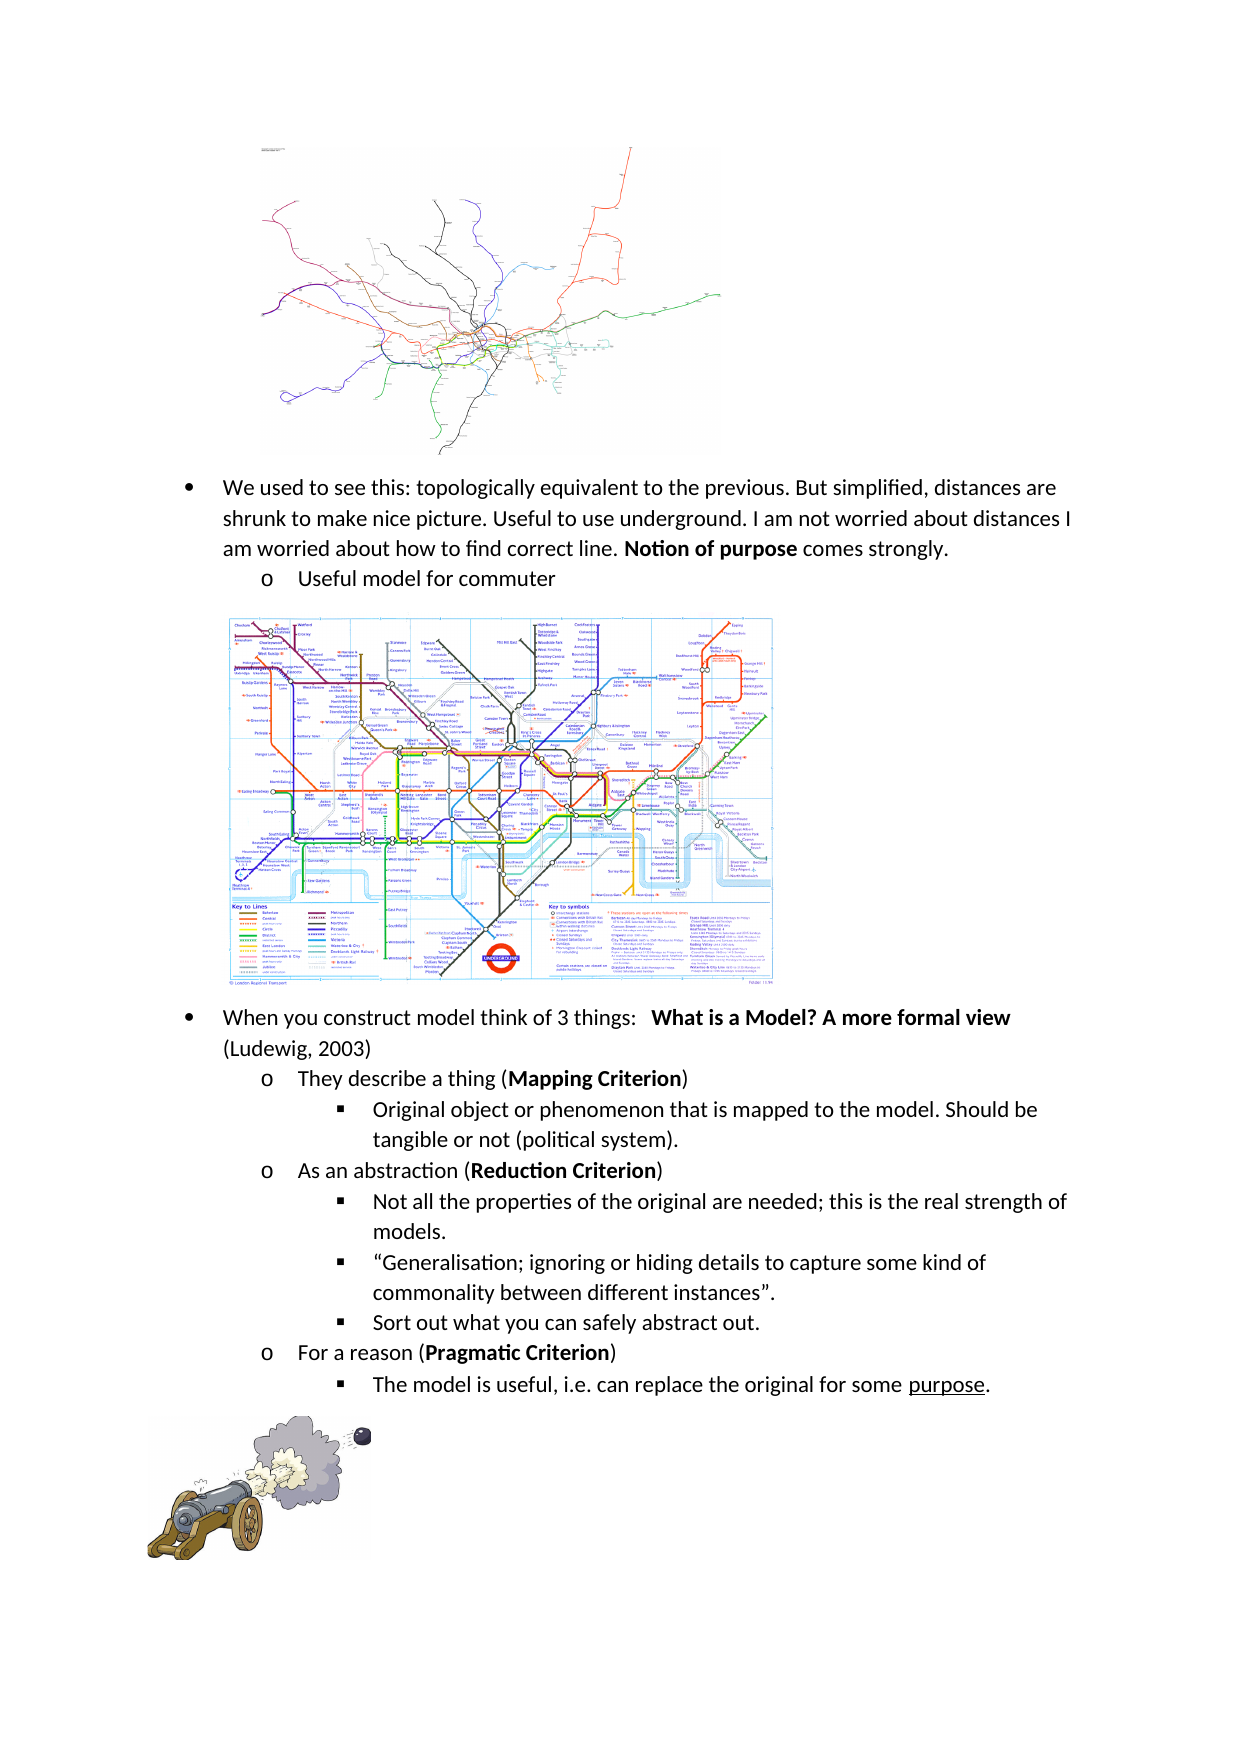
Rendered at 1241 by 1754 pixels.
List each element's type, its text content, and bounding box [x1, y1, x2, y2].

picture [147, 1416, 371, 1560]
list For a reason (Pragmatic Criterion) [260, 1338, 1093, 1367]
picture [260, 147, 722, 455]
list When you construct model think of 3 things: What is a Model? A more formal view (Ludewig, 2003) [185, 1003, 1093, 1062]
list They describe a thing (Mapping Criterion) [260, 1064, 1093, 1093]
list As an abstraction (Reduction Criterion) [260, 1156, 1093, 1185]
list The model is useful, i.e. can replace the original for some purpose. [335, 1370, 1093, 1398]
picture [221, 612, 782, 985]
list We used to see this: topologically equivalent to the previous. But simplified, distances are shrunk to make nice picture. Useful to use underground. I am not worried about distances I am worried about how to find correct line. Notion of purpose comes strongly. [185, 473, 1093, 562]
list Useful model for commuter [260, 564, 1093, 593]
list Sort out what you can safely abstract out. [335, 1308, 1093, 1336]
list “Generalisation; ignoring or hiding details to capture some kind of commonality between different instances”. [335, 1248, 1093, 1306]
list Original object or phenomenon that is mapped to the model. Should be tangible or not (political system). [335, 1095, 1093, 1153]
list Not all the properties of the original are needed; this is the real strength of models. [335, 1187, 1093, 1245]
